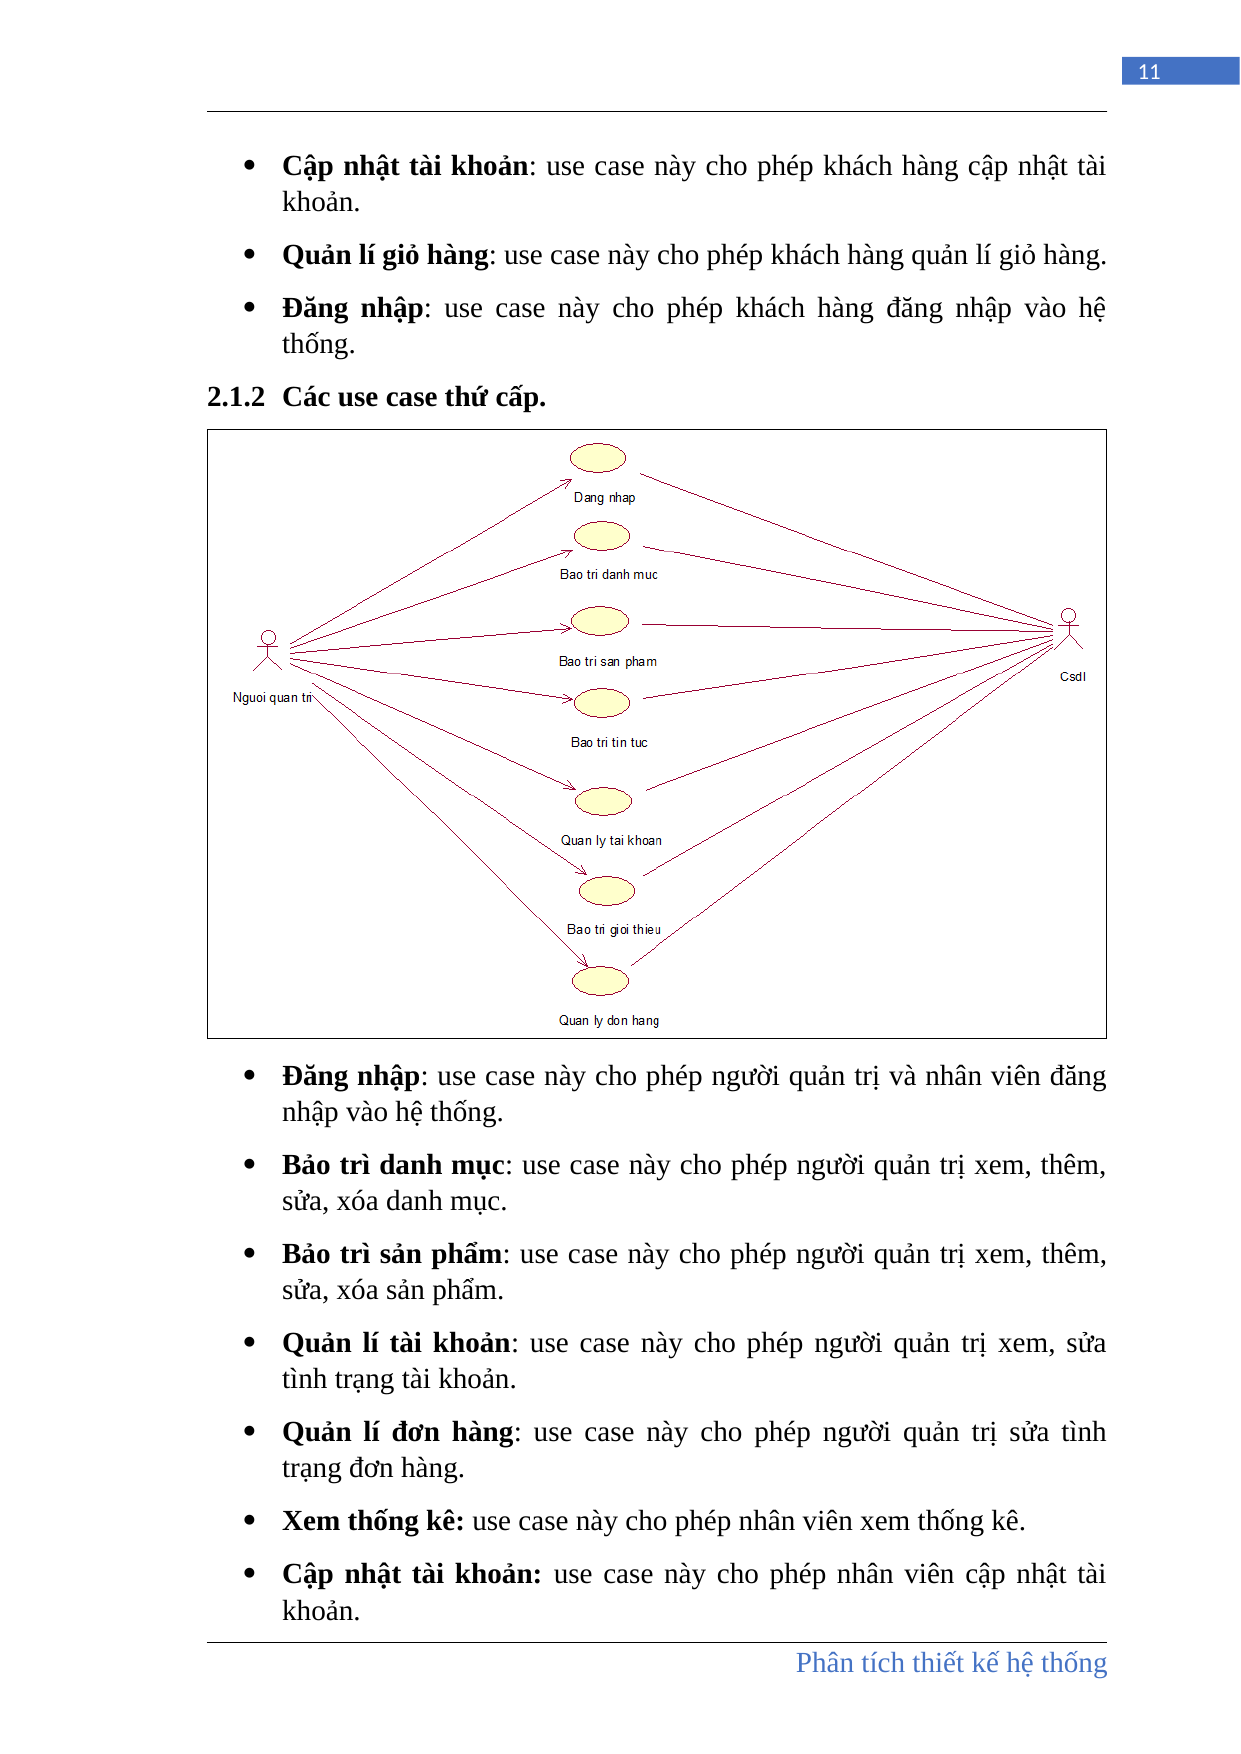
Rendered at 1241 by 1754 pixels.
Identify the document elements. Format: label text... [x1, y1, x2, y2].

list Cập nhật tài khoản: use case này cho phép nhân viên cập nhật tài khoản. [244, 1556, 1107, 1626]
subtitle Các use case thứ cấp. [207, 379, 1107, 412]
list Bảo trì sản phẩm: use case này cho phép người quản trị xem, thêm, sửa, xóa sản phẩm. [244, 1236, 1107, 1306]
list Đăng nhập: use case này cho phép khách hàng đăng nhập vào hệ thống. [244, 290, 1107, 359]
list Quản lí giỏ hàng: use case này cho phép khách hàng quản lí giỏ hàng. [244, 237, 1107, 270]
list Đăng nhập: use case này cho phép người quản trị và nhân viên đăng nhập vào hệ thống. [244, 1058, 1107, 1128]
list Xem thống kê: use case này cho phép nhân viên xem thống kê. [244, 1503, 1107, 1537]
list Bảo trì danh mục: use case này cho phép người quản trị xem, thêm, sửa, xóa danh mục. [244, 1147, 1107, 1217]
list Cập nhật tài khoản: use case này cho phép khách hàng cập nhật tài khoản. [244, 148, 1107, 217]
list Quản lí tài khoản: use case này cho phép người quản trị xem, sửa tình trạng tài khoản. [244, 1325, 1107, 1395]
picture [208, 430, 1106, 1038]
list Quản lí đơn hàng: use case này cho phép người quản trị sửa tình trạng đơn hàng. [244, 1414, 1107, 1484]
